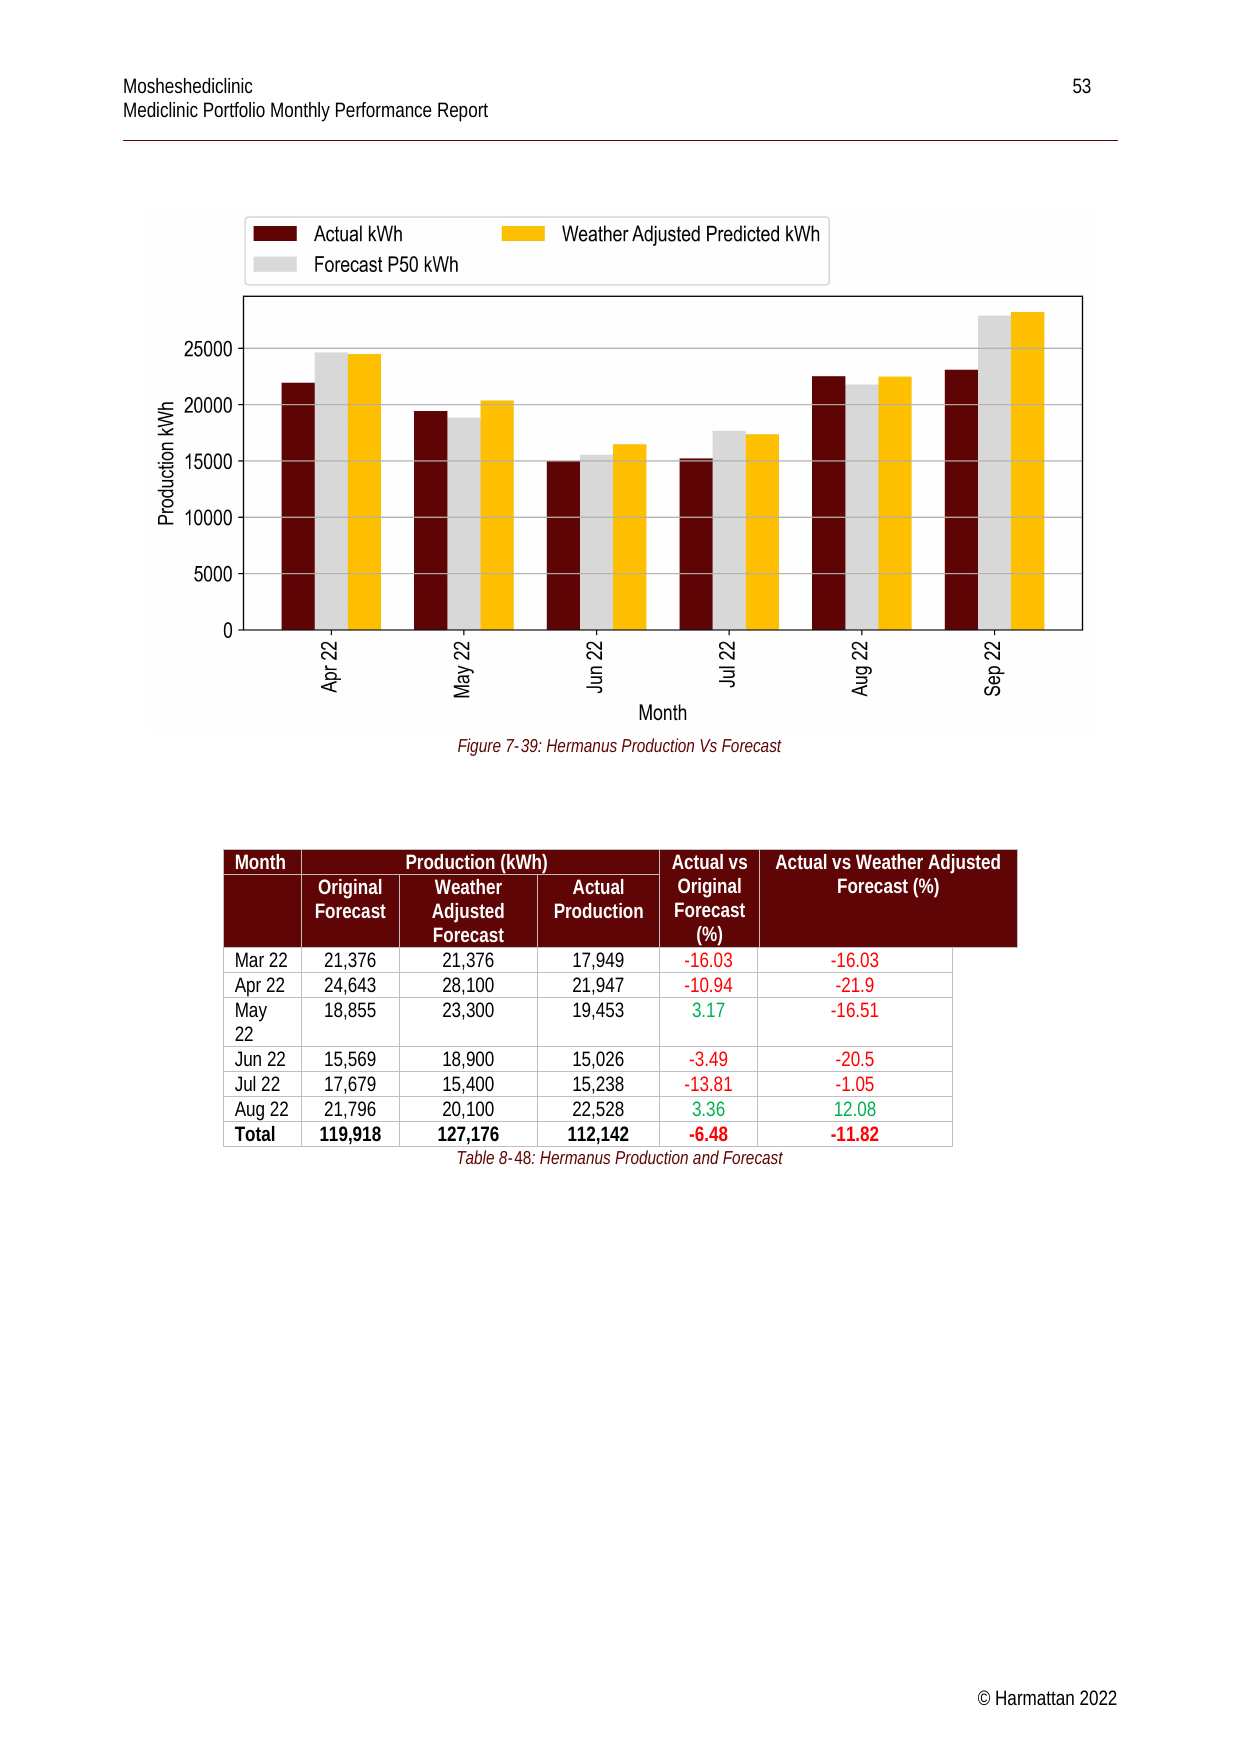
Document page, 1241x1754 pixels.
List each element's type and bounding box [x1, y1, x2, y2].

table_cell [538, 1072, 659, 1096]
table_cell [302, 1097, 399, 1121]
table_cell [758, 1122, 952, 1146]
table_cell [224, 1122, 301, 1146]
table_cell [660, 1097, 757, 1121]
table_cell [758, 1072, 952, 1096]
table_cell [400, 875, 537, 947]
table_cell [400, 1072, 537, 1096]
table_header [760, 850, 1017, 947]
table_cell [538, 948, 659, 972]
table_cell [400, 1047, 537, 1071]
table_cell [400, 1122, 537, 1146]
table_cell [224, 875, 301, 947]
table_header [224, 850, 301, 874]
table_cell [302, 1122, 399, 1146]
table_cell [302, 875, 399, 947]
table_cell [224, 973, 301, 997]
table_cell [660, 1072, 757, 1096]
table_cell [660, 948, 757, 972]
table_cell [758, 1097, 952, 1121]
table_cell [538, 998, 659, 1046]
table_cell [302, 1047, 399, 1071]
table_cell [538, 1122, 659, 1146]
table_cell [302, 948, 399, 972]
table_cell [224, 1072, 301, 1096]
table_cell [400, 948, 537, 972]
table_cell [538, 973, 659, 997]
table_cell [224, 948, 301, 972]
table_cell [758, 1047, 952, 1071]
table_header [302, 850, 659, 874]
table_cell [302, 1072, 399, 1096]
table_cell [758, 998, 952, 1046]
table_cell [758, 973, 952, 997]
table_cell [660, 973, 757, 997]
table_cell [224, 1047, 301, 1071]
table_cell [224, 998, 301, 1046]
table_header [660, 850, 759, 947]
table_cell [538, 875, 659, 947]
table_cell [302, 973, 399, 997]
table_cell [538, 1047, 659, 1071]
table_cell [224, 1097, 301, 1121]
table_cell [400, 998, 537, 1046]
table_cell [660, 1047, 757, 1071]
table_cell [538, 1097, 659, 1121]
picture [147, 206, 1093, 735]
table_cell [660, 1122, 757, 1146]
table_cell [660, 998, 757, 1046]
table_cell [400, 973, 537, 997]
table_cell [302, 998, 399, 1046]
table_cell [758, 948, 952, 972]
table_cell [400, 1097, 537, 1121]
